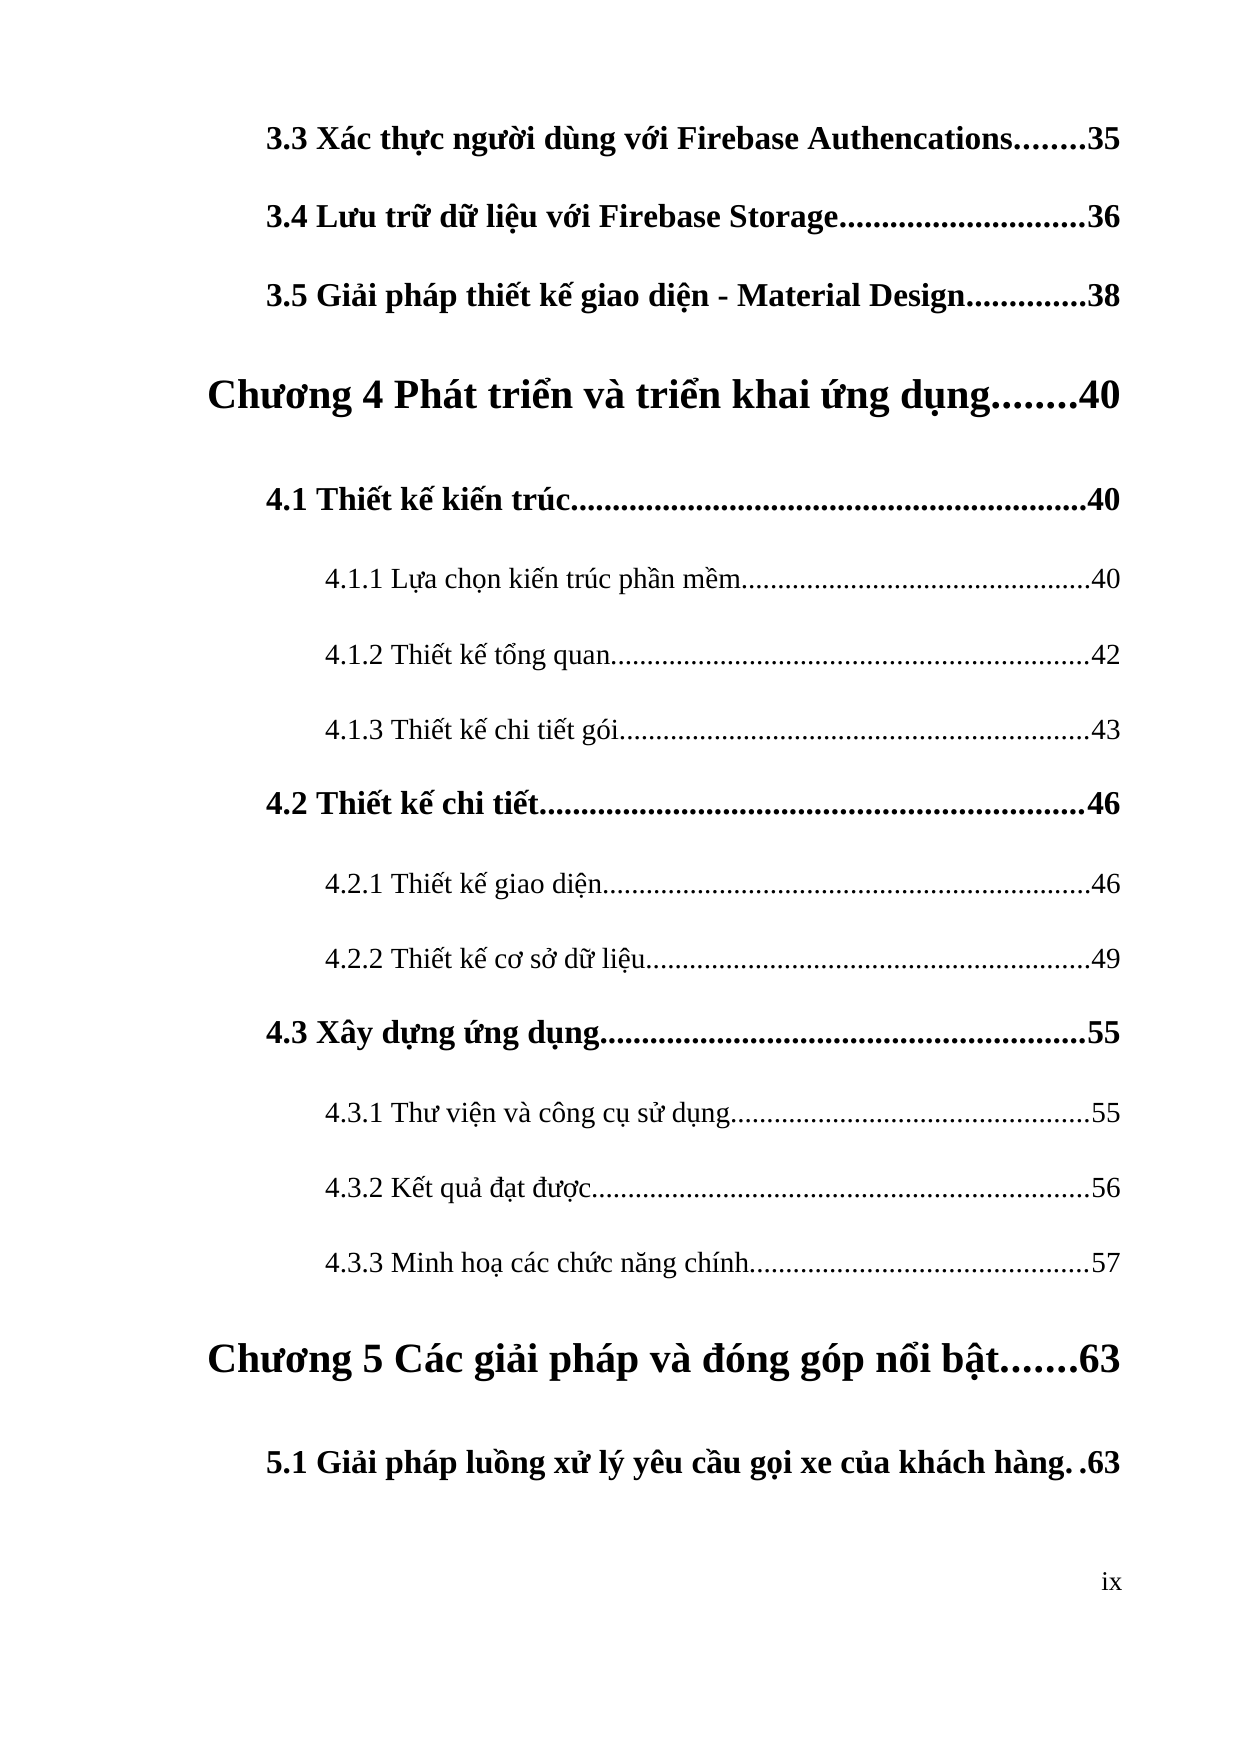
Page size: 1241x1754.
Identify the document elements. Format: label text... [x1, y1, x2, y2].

text 4.2.1 Thiết kế giao diện 46 [325, 866, 1122, 899]
text 4.1.2 Thiết kế tổng quan 42 [325, 637, 1122, 671]
text 4.3.3 Minh hoạ các chức năng chính 57 [325, 1246, 1122, 1279]
text 4.1.3 Thiết kế chi tiết gói 43 [325, 712, 1122, 746]
text Chương 4 Phát triển và triển khai ứng dụng 40 [207, 370, 1122, 418]
text 4.1.1 Lựa chọn kiến trúc phần mềm 40 [325, 562, 1122, 595]
text 3.5 Giải pháp thiết kế giao diện - Material Design 38 [266, 275, 1122, 313]
text 5.1 Giải pháp luồng xử lý yêu cầu gọi xe của khách hàng 63 [266, 1443, 1122, 1481]
text 4.2 Thiết kế chi tiết 46 [266, 783, 1122, 822]
text 3.4 Lưu trữ dữ liệu với Firebase Storage 36 [266, 196, 1122, 235]
text 4.3.2 Kết quả đạt được 56 [325, 1170, 1122, 1204]
text 3.3 Xác thực người dùng với Firebase Authencations 35 [266, 118, 1122, 156]
text 4.1 Thiết kế kiến trúc 40 [266, 479, 1122, 517]
text Chương 5 Các giải pháp và đóng góp nổi bật 63 [207, 1333, 1122, 1381]
text 4.2.2 Thiết kế cơ sở dữ liệu 49 [325, 941, 1122, 975]
text 4.3 Xây dựng ứng dụng 55 [266, 1012, 1122, 1051]
text 4.3.1 Thư viện và công cụ sử dụng 55 [325, 1095, 1122, 1128]
